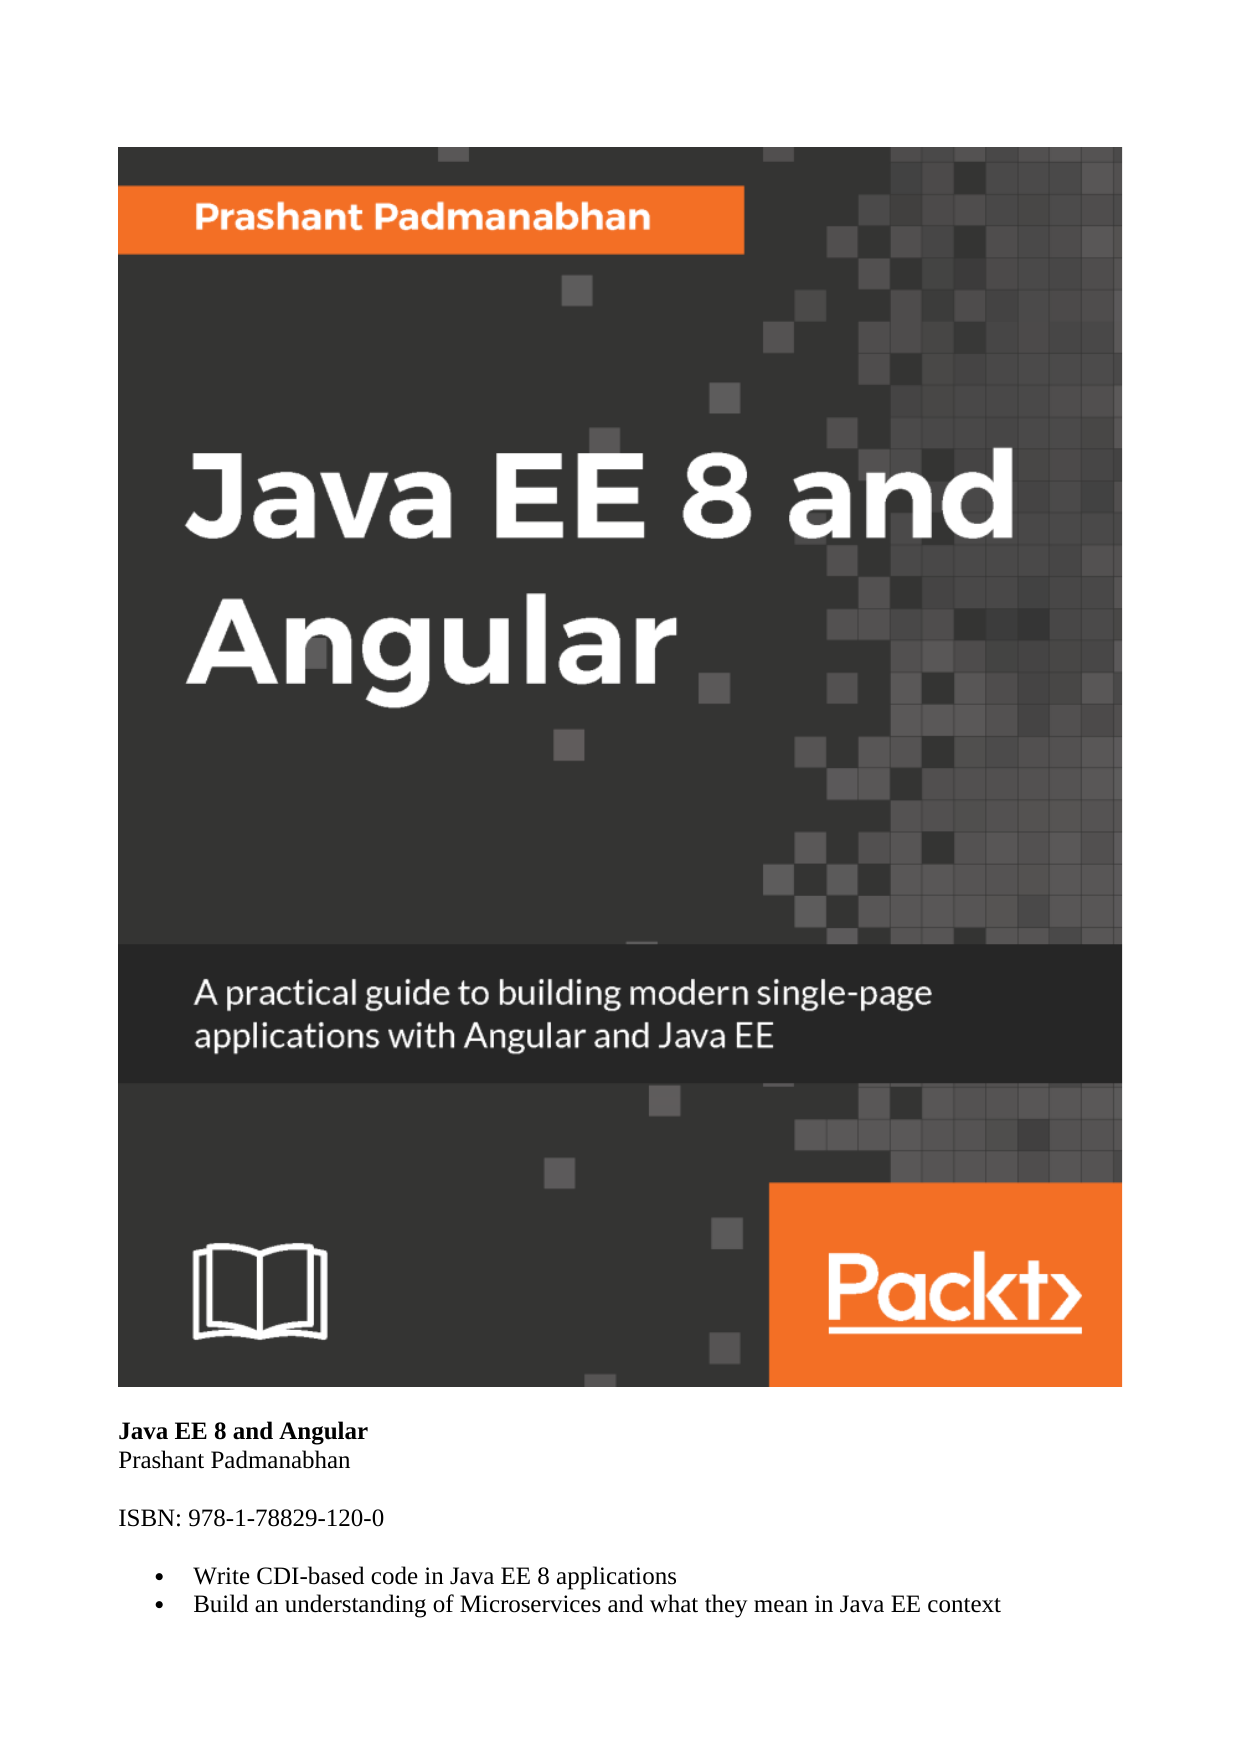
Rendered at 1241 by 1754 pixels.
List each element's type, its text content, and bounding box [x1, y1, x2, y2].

text Java EE 8 and Angular Prashant Padmanabhan [118, 1416, 1122, 1474]
list Build an understanding of Microservices and what they mean in Java EE context [156, 1589, 1122, 1618]
list Write CDI-based code in Java EE 8 applications [156, 1561, 1122, 1589]
text ISBN: 978-1-78829-120-0 [118, 1503, 1122, 1532]
picture [118, 147, 1123, 1387]
